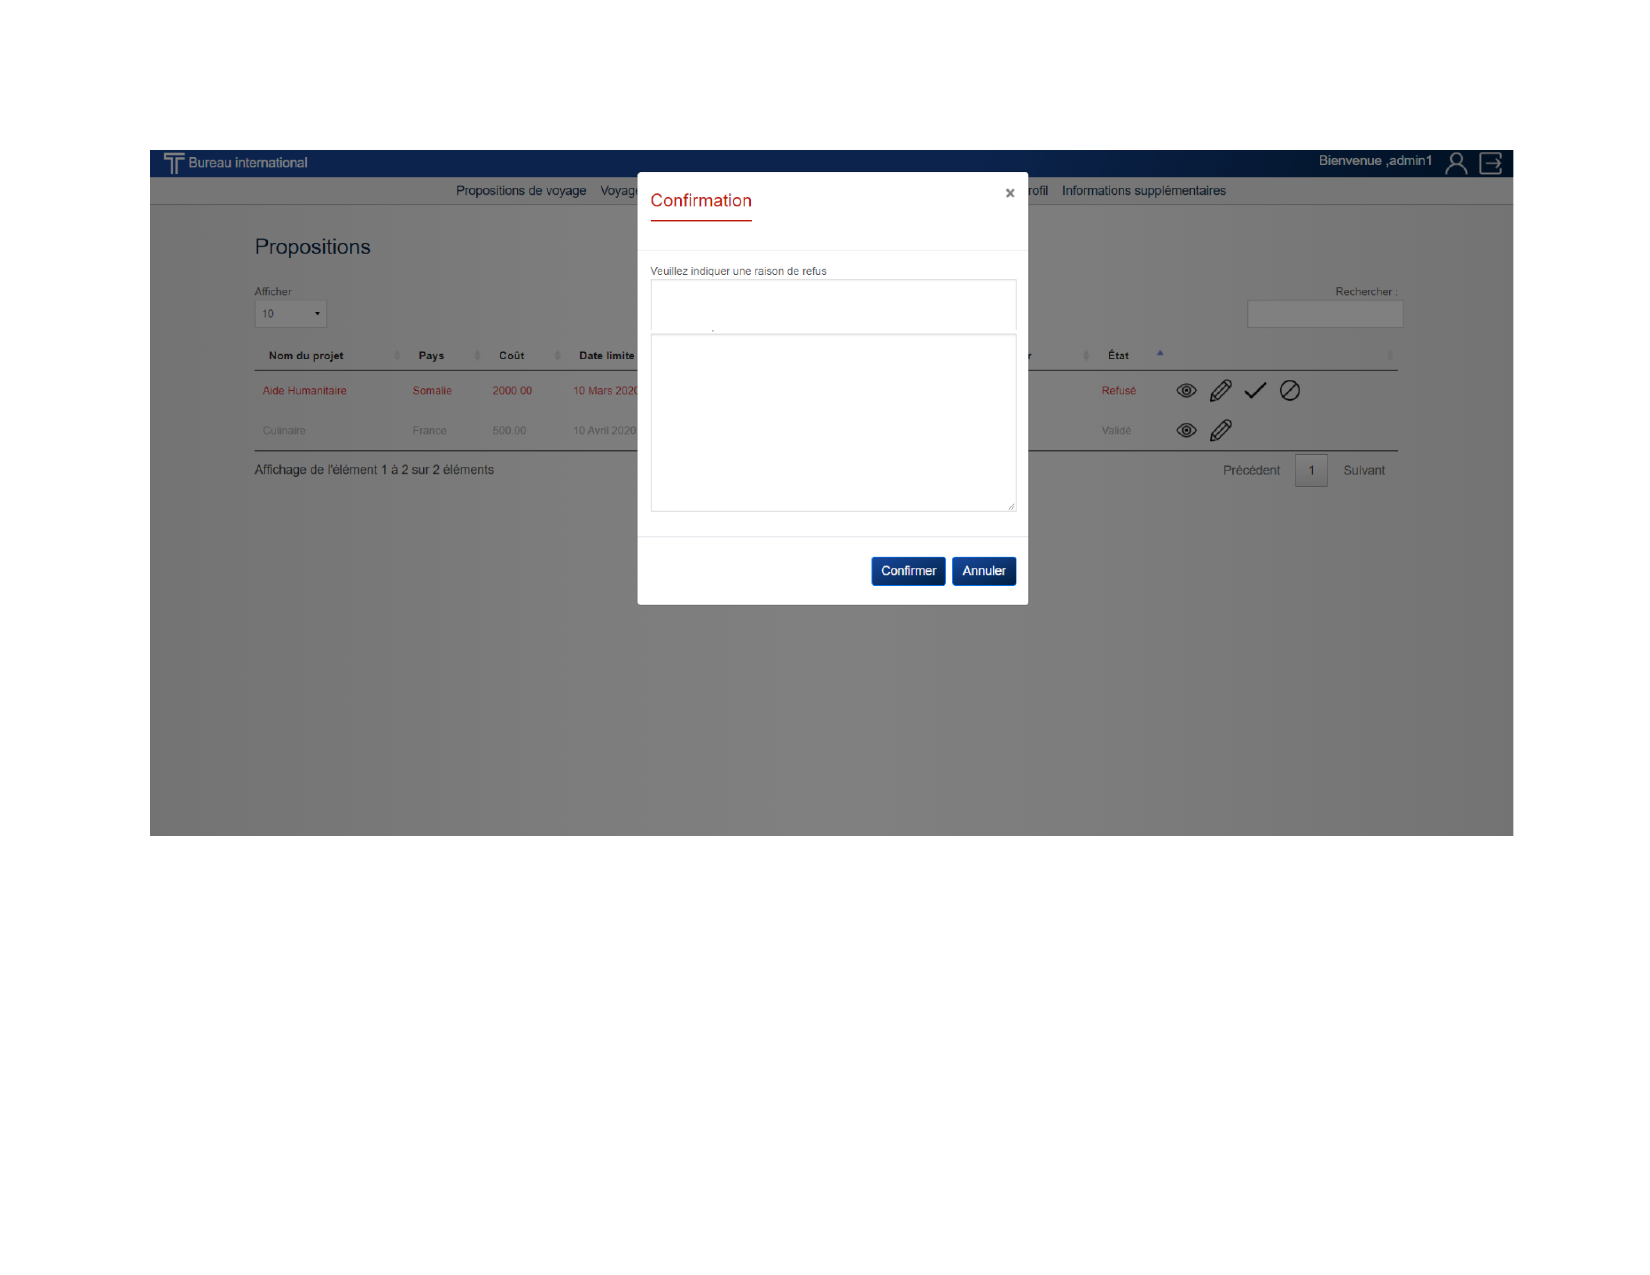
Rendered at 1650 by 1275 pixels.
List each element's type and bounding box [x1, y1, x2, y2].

picture [150, 150, 1514, 836]
